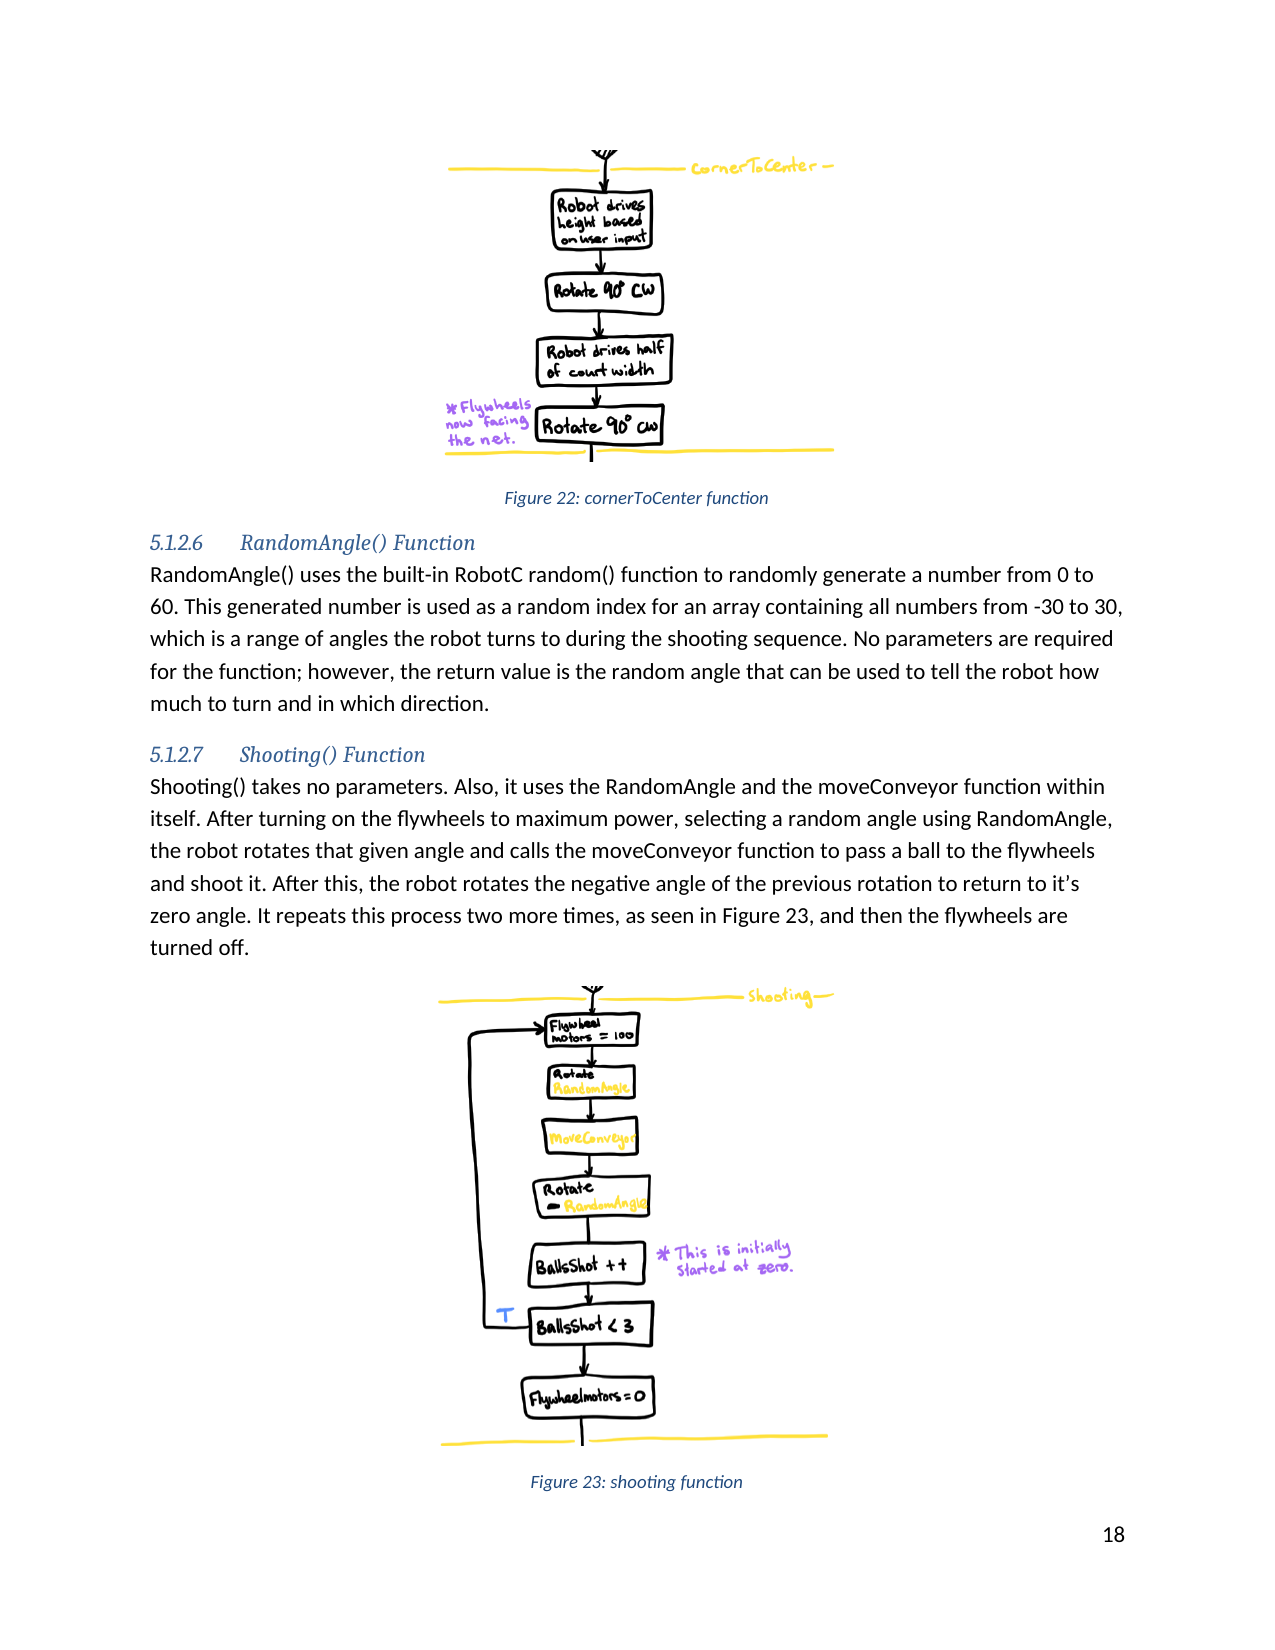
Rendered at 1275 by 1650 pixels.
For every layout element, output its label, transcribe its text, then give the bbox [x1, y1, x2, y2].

picture [436, 986, 839, 1446]
subtitle Shooting() Function [150, 742, 1125, 768]
text RandomAngle() uses the built-in RobotC random() function to randomly generate a number from 0 to 60. This generated number is used as a random index for an array containing all numbers from -30 to 30, which is a range of angles the robot turns to during the shooting sequence. No parameters are required for the function; however, the return value is the random angle that can be used to tell the robot how much to turn and in which direction. [150, 560, 1125, 717]
picture [440, 150, 835, 462]
subtitle RandomAngle() Function [150, 530, 1125, 556]
text Shooting() takes no parameters. Also, it uses the RandomAngle and the moveConveyor function within itself. After turning on the flywheels to maximum power, selecting a random angle using RandomAngle, the robot rotates that given angle and calls the moveConveyor function to pass a ball to the flywheels and shoot it. After this, the robot rotates the negative angle of the previous rotation to return to it’s zero angle. It repeats this process two more times, as seen in Figure 23, and then the flywheels are turned off. [150, 772, 1125, 961]
